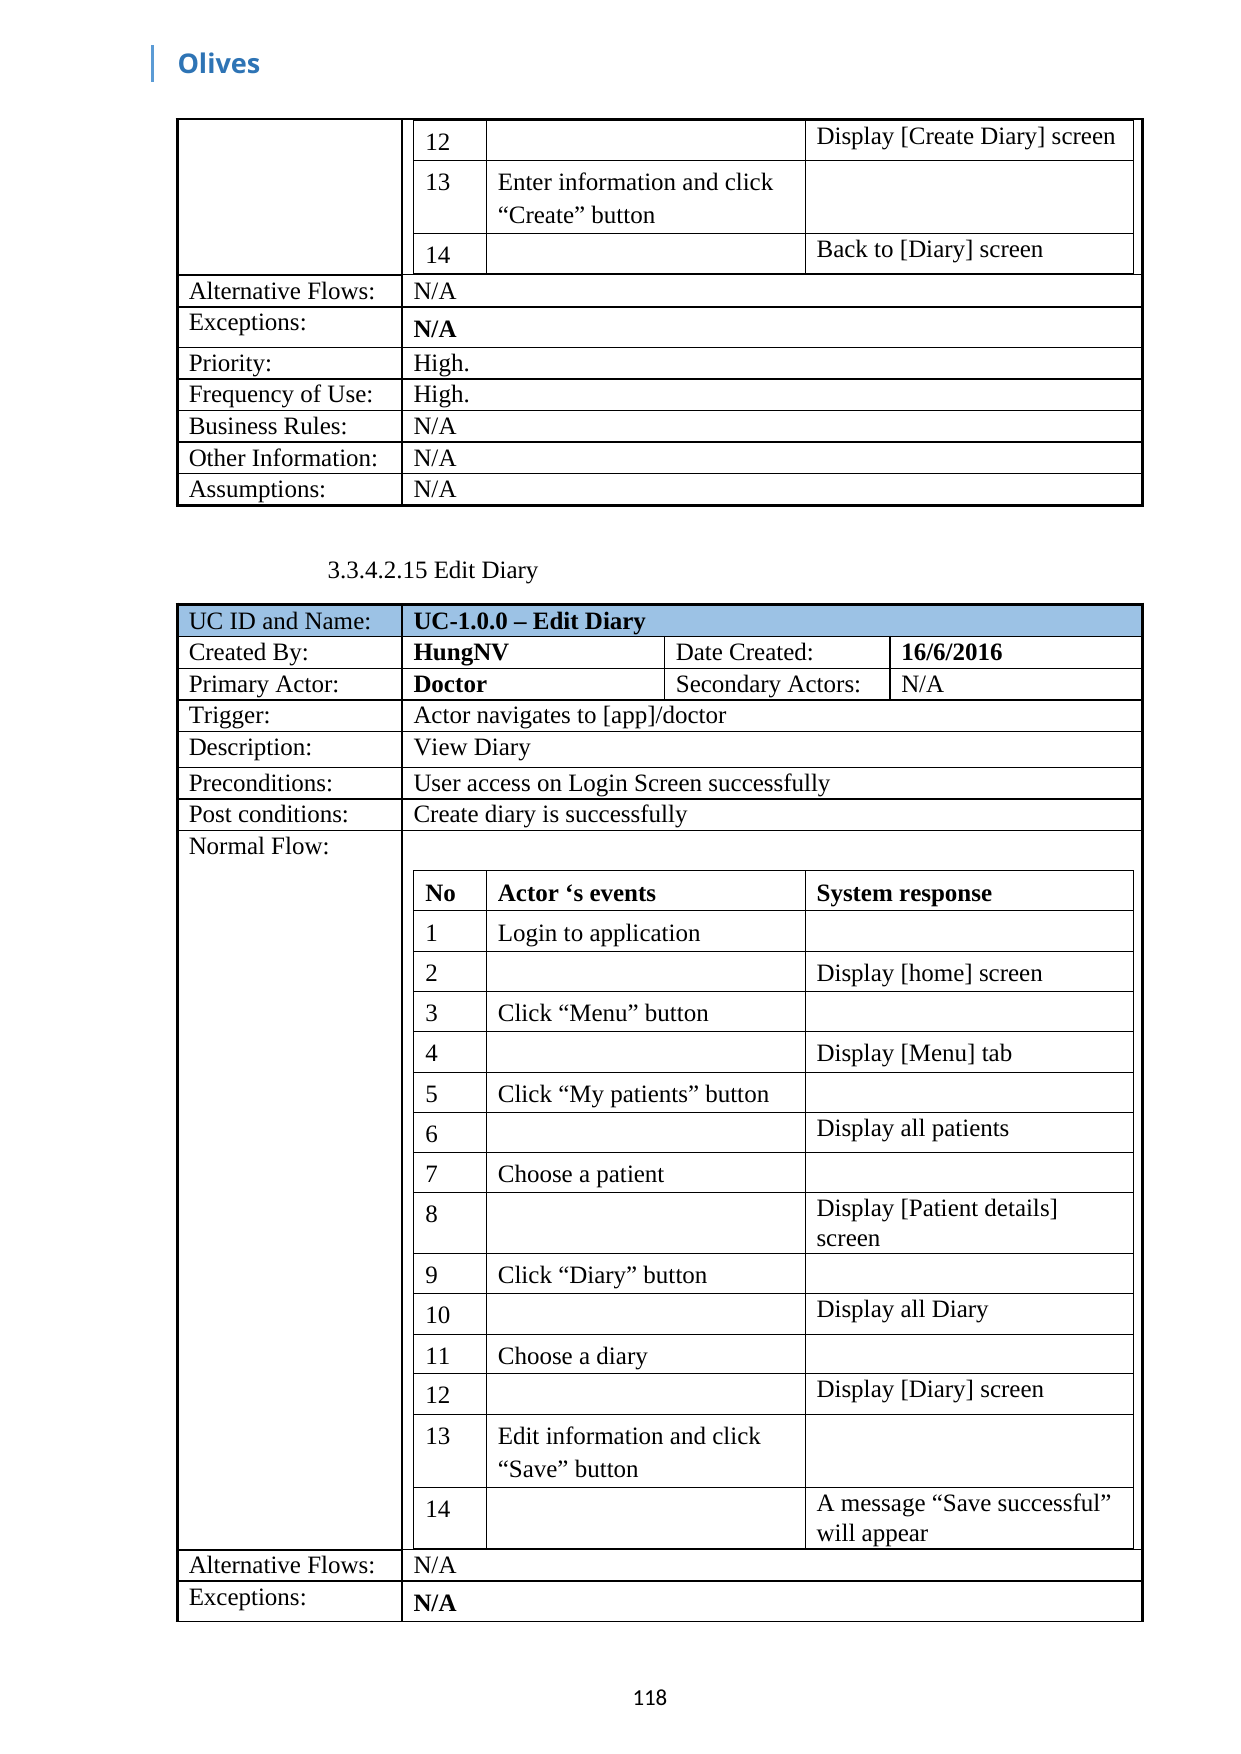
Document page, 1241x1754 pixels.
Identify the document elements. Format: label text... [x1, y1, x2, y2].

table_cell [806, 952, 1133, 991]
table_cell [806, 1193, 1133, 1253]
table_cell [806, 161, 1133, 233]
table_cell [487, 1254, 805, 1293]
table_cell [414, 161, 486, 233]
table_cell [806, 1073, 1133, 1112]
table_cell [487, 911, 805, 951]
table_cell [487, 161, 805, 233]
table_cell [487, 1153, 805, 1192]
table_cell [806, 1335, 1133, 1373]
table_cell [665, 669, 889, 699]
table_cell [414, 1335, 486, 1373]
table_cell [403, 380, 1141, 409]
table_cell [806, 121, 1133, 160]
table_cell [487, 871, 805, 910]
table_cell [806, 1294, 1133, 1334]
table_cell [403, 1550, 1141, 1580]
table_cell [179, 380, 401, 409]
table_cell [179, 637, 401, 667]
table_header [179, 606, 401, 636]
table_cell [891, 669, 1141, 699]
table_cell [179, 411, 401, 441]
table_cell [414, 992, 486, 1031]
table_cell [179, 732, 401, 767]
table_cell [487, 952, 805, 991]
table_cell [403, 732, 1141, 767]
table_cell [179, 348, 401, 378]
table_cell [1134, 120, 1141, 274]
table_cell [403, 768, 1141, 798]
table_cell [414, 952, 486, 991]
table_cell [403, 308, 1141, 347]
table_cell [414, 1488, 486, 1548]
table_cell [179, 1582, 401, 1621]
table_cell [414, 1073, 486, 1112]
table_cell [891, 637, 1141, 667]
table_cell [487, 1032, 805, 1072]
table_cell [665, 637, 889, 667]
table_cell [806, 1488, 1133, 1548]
text 3.3.4.2.15 Edit Diary [252, 555, 1122, 584]
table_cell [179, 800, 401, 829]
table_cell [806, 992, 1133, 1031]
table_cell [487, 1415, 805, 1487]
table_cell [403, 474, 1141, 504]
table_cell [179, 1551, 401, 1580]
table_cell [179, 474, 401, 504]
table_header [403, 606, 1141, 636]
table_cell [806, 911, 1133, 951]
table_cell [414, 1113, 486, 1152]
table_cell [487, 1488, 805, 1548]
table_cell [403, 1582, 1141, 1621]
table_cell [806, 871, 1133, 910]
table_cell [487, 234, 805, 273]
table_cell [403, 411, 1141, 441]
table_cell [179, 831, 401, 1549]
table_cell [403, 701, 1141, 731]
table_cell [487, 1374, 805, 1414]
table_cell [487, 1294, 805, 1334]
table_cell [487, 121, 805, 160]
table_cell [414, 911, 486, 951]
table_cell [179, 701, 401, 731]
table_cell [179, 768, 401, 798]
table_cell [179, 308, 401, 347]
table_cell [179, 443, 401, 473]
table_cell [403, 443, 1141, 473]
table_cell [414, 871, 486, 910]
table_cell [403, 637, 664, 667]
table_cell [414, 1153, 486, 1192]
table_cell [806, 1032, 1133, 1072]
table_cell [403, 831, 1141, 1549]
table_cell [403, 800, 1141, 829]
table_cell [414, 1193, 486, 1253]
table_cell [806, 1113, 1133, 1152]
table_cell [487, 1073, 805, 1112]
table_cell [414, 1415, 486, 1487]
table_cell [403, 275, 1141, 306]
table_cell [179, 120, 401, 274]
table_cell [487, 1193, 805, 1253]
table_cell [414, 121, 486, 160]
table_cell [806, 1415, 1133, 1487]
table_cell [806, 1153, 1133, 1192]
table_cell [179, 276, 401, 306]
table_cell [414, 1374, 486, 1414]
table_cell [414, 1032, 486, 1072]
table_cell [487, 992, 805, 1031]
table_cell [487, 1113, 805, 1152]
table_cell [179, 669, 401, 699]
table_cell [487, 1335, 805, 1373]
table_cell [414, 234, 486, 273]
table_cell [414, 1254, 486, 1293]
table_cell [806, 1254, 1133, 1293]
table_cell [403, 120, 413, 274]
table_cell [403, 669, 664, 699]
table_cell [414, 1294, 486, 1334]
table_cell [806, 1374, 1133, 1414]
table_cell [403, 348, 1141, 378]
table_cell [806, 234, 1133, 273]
